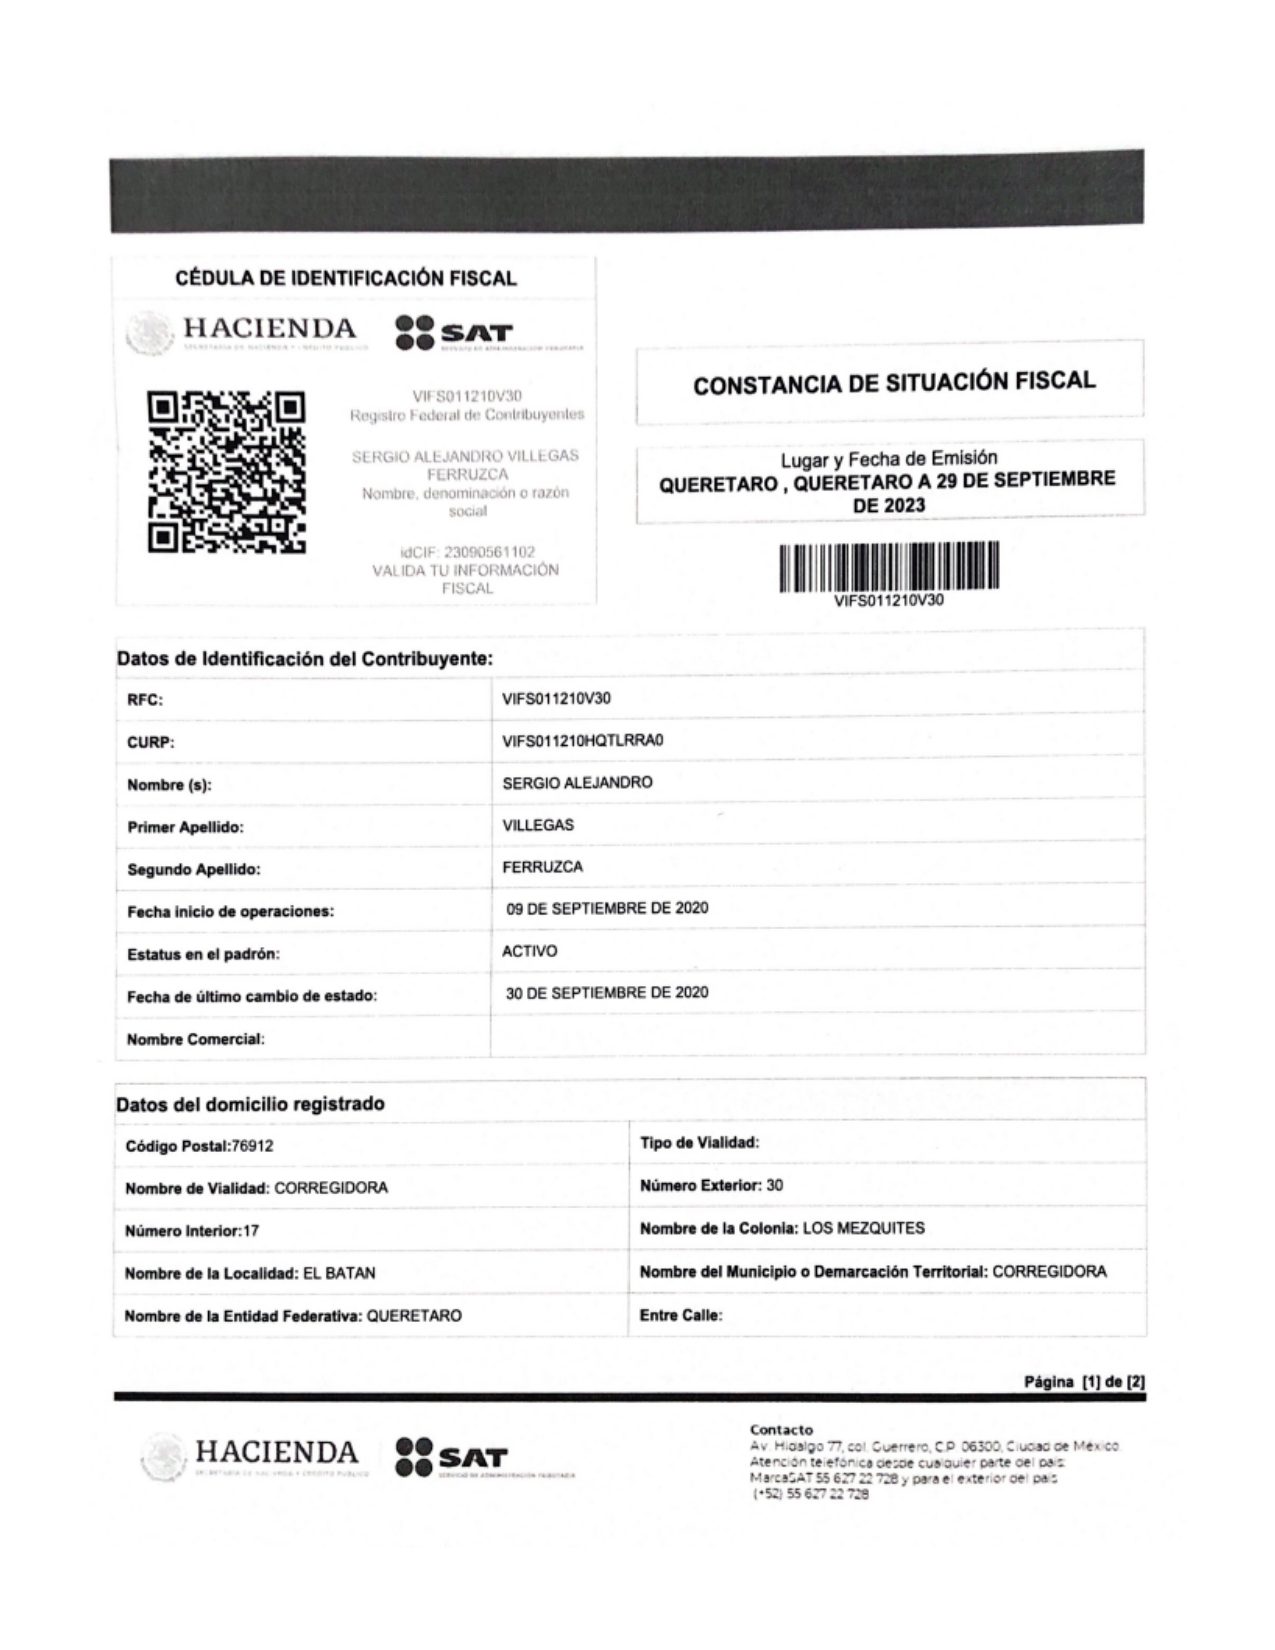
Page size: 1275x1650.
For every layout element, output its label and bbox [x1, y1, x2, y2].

picture [88, 101, 1187, 1548]
